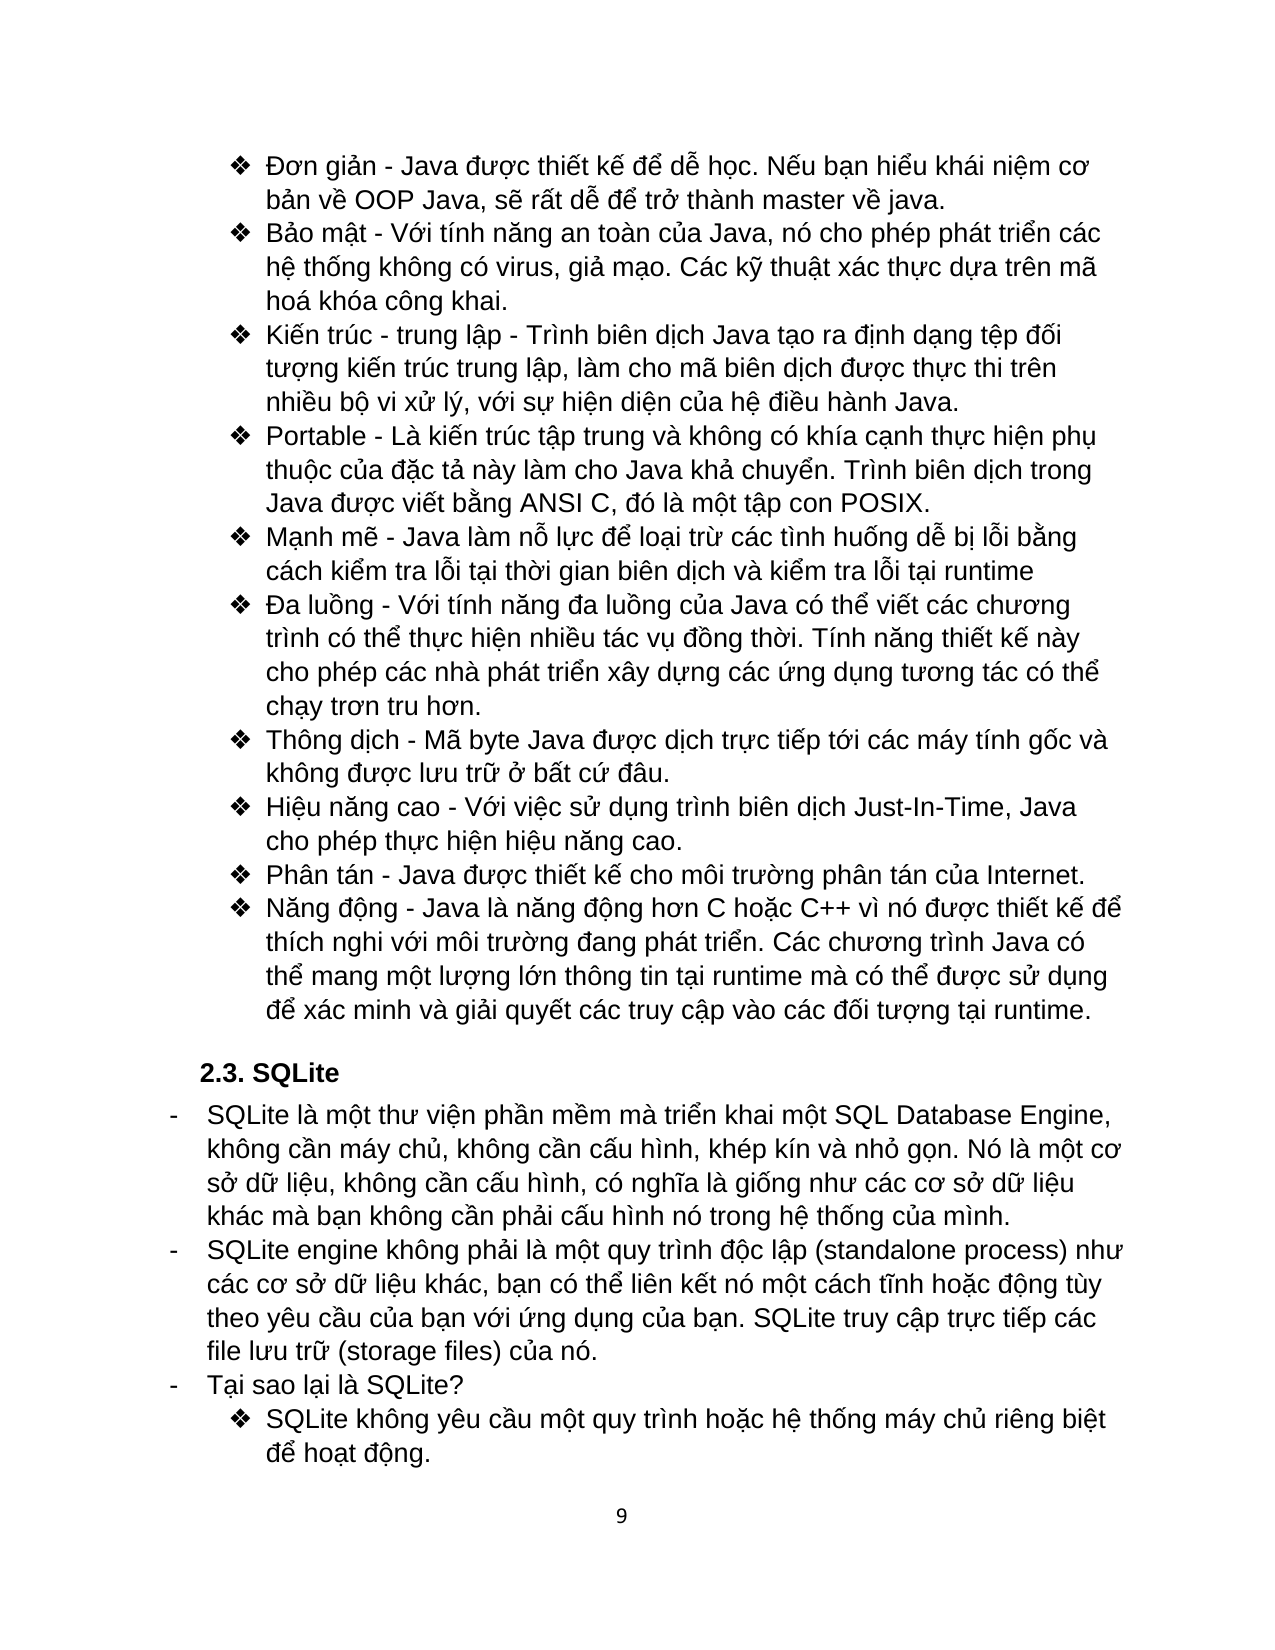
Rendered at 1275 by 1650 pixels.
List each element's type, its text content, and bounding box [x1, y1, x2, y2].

list Đa luồng - Với tính năng đa luồng của Java có thể viết các chương trình có thể thực hiện nhiều tác vụ đồng thời. Tính năng thiết kế này cho phép các nhà phát triển xây dựng các ứng dụng tương tác có thể chạy trơn tru hơn. [228, 589, 1125, 721]
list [228, 1403, 1125, 1468]
list Đơn giản - Java được thiết kế để dễ học. Nếu bạn hiểu khái niệm cơ bản về OOP Java, sẽ rất dễ để trở thành master về java. [228, 150, 1125, 215]
list Năng động - Java là năng động hơn C hoặc C++ vì nó được thiết kế để thích nghi với môi trường đang phát triển. Các chương trình Java có thể mang một lượng lớn thông tin tại runtime mà có thể được sử dụng để xác minh và giải quyết các truy cập vào các đối tượng tại runtime. [228, 892, 1125, 1025]
list Hiệu năng cao - Với việc sử dụng trình biên dịch Just-In-Time, Java cho phép thực hiện hiệu năng cao. [228, 791, 1125, 856]
list Portable - Là kiến trúc tập trung và không có khía cạnh thực hiện phụ thuộc của đặc tả này làm cho Java khả chuyển. Trình biên dịch trong Java được viết bằng ANSI C, đó là một tập con POSIX. [228, 420, 1125, 519]
list Kiến trúc - trung lập - Trình biên dịch Java tạo ra định dạng tệp đối tượng kiến trúc trung lập, làm cho mã biên dịch được thực thi trên nhiều bộ vi xử lý, với sự hiện diện của hệ điều hành Java. [228, 319, 1125, 417]
list Phân tán - Java được thiết kế cho môi trường phân tán của Internet. [228, 859, 1125, 890]
list Tại sao lại là SQLite? [169, 1369, 1125, 1400]
subtitle 2.3. SQLite [44, 1057, 1125, 1088]
list Thông dịch - Mã byte Java được dịch trực tiếp tới các máy tính gốc và không được lưu trữ ở bất cứ đâu. [228, 724, 1125, 789]
list Mạnh mẽ - Java làm nỗ lực để loại trừ các tình huống dễ bị lỗi bằng cách kiểm tra lỗi tại thời gian biên dịch và kiểm tra lỗi tại runtime [228, 521, 1125, 586]
list Bảo mật - Với tính năng an toàn của Java, nó cho phép phát triển các hệ thống không có virus, giả mạo. Các kỹ thuật xác thực dựa trên mã hoá khóa công khai. [228, 217, 1125, 316]
list SQLite là một thư viện phần mềm mà triển khai một SQL Database Engine, không cần máy chủ, không cần cấu hình, khép kín và nhỏ gọn. Nó là một cơ sở dữ liệu, không cần cấu hình, có nghĩa là giống như các cơ sở dữ liệu khác mà bạn không cần phải cấu hình nó trong hệ thống của mình. [169, 1099, 1125, 1232]
list SQLite engine không phải là một quy trình độc lập (standalone process) như các cơ sở dữ liệu khác, bạn có thể liên kết nó một cách tĩnh hoặc động tùy theo yêu cầu của bạn với ứng dụng của bạn. SQLite truy cập trực tiếp các file lưu trữ (storage files) của nó. [169, 1234, 1125, 1367]
